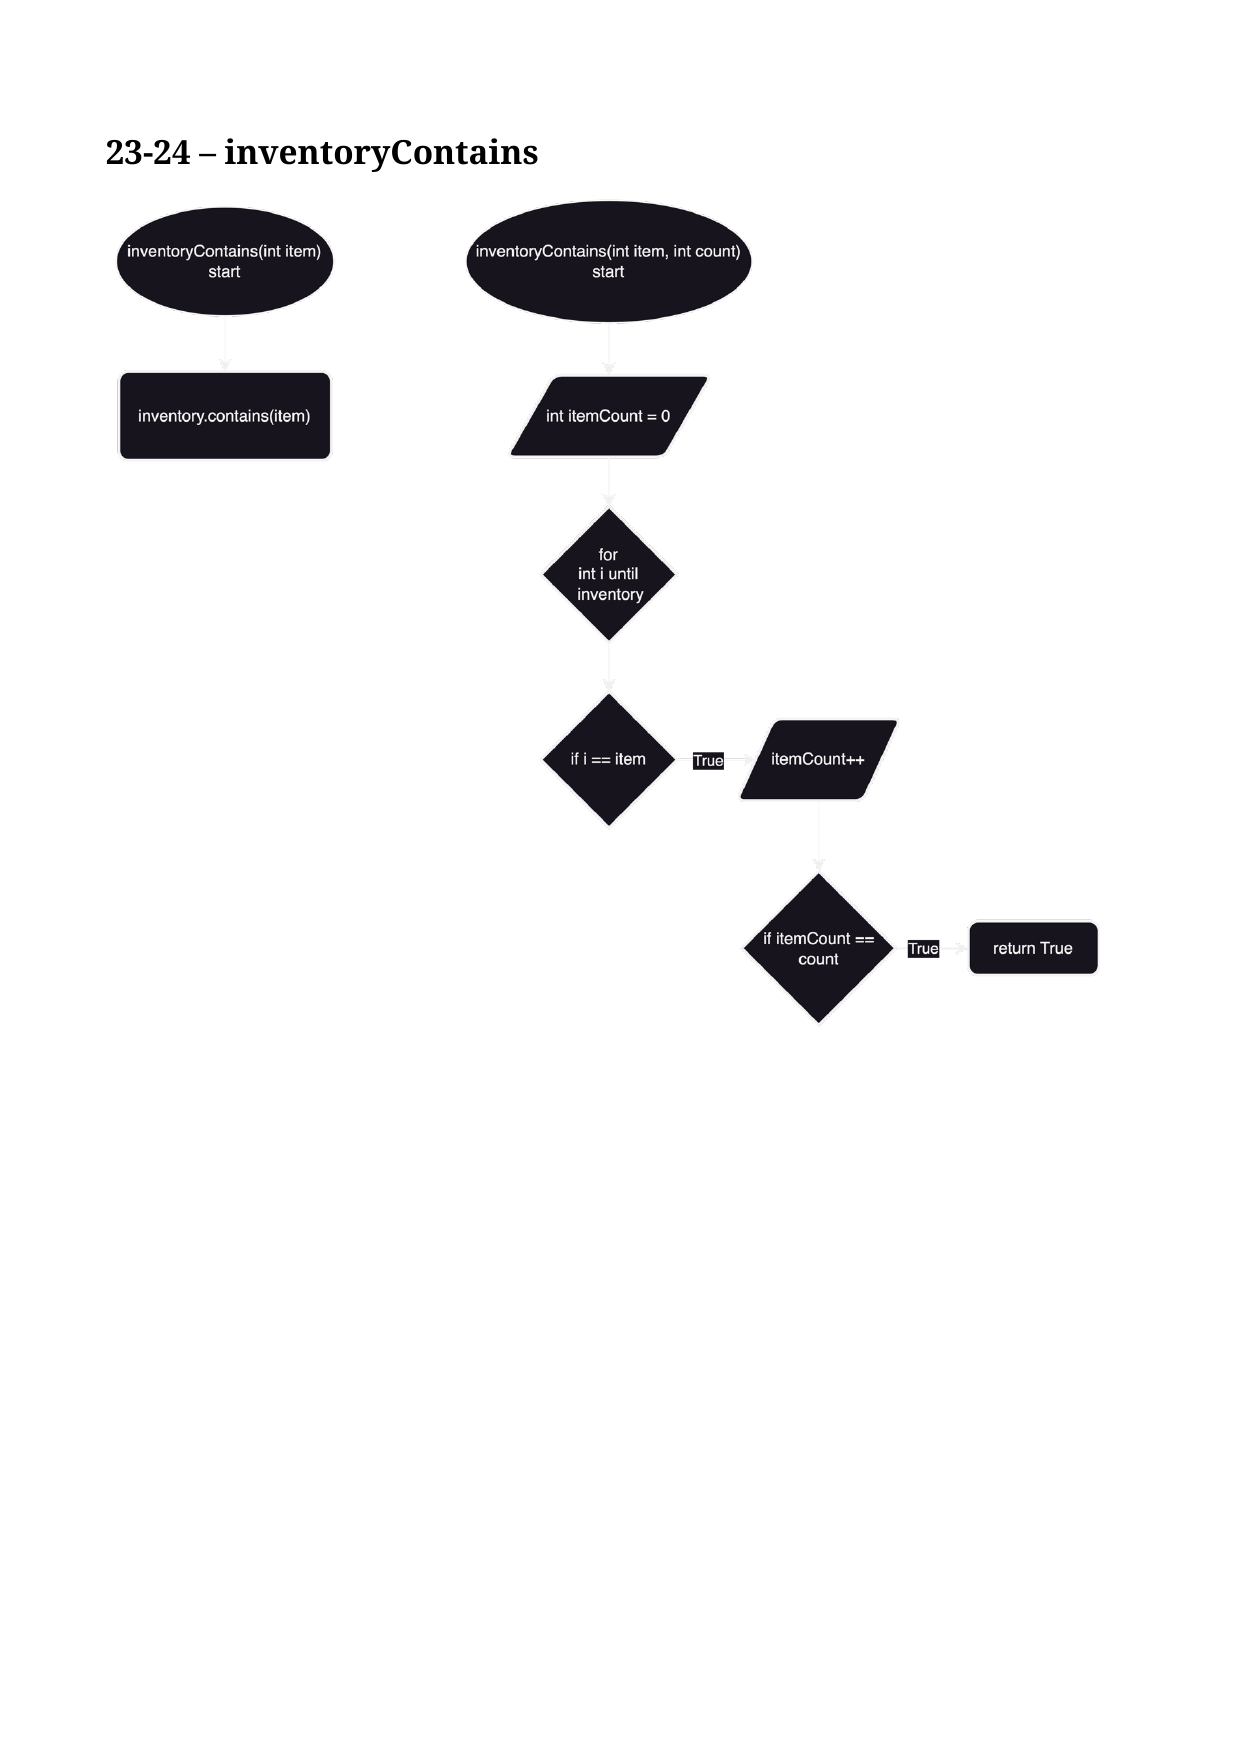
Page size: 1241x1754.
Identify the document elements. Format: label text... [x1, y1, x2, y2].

picture [115, 199, 1100, 1027]
subtitle 23-24 – inventoryContains [106, 129, 1110, 174]
